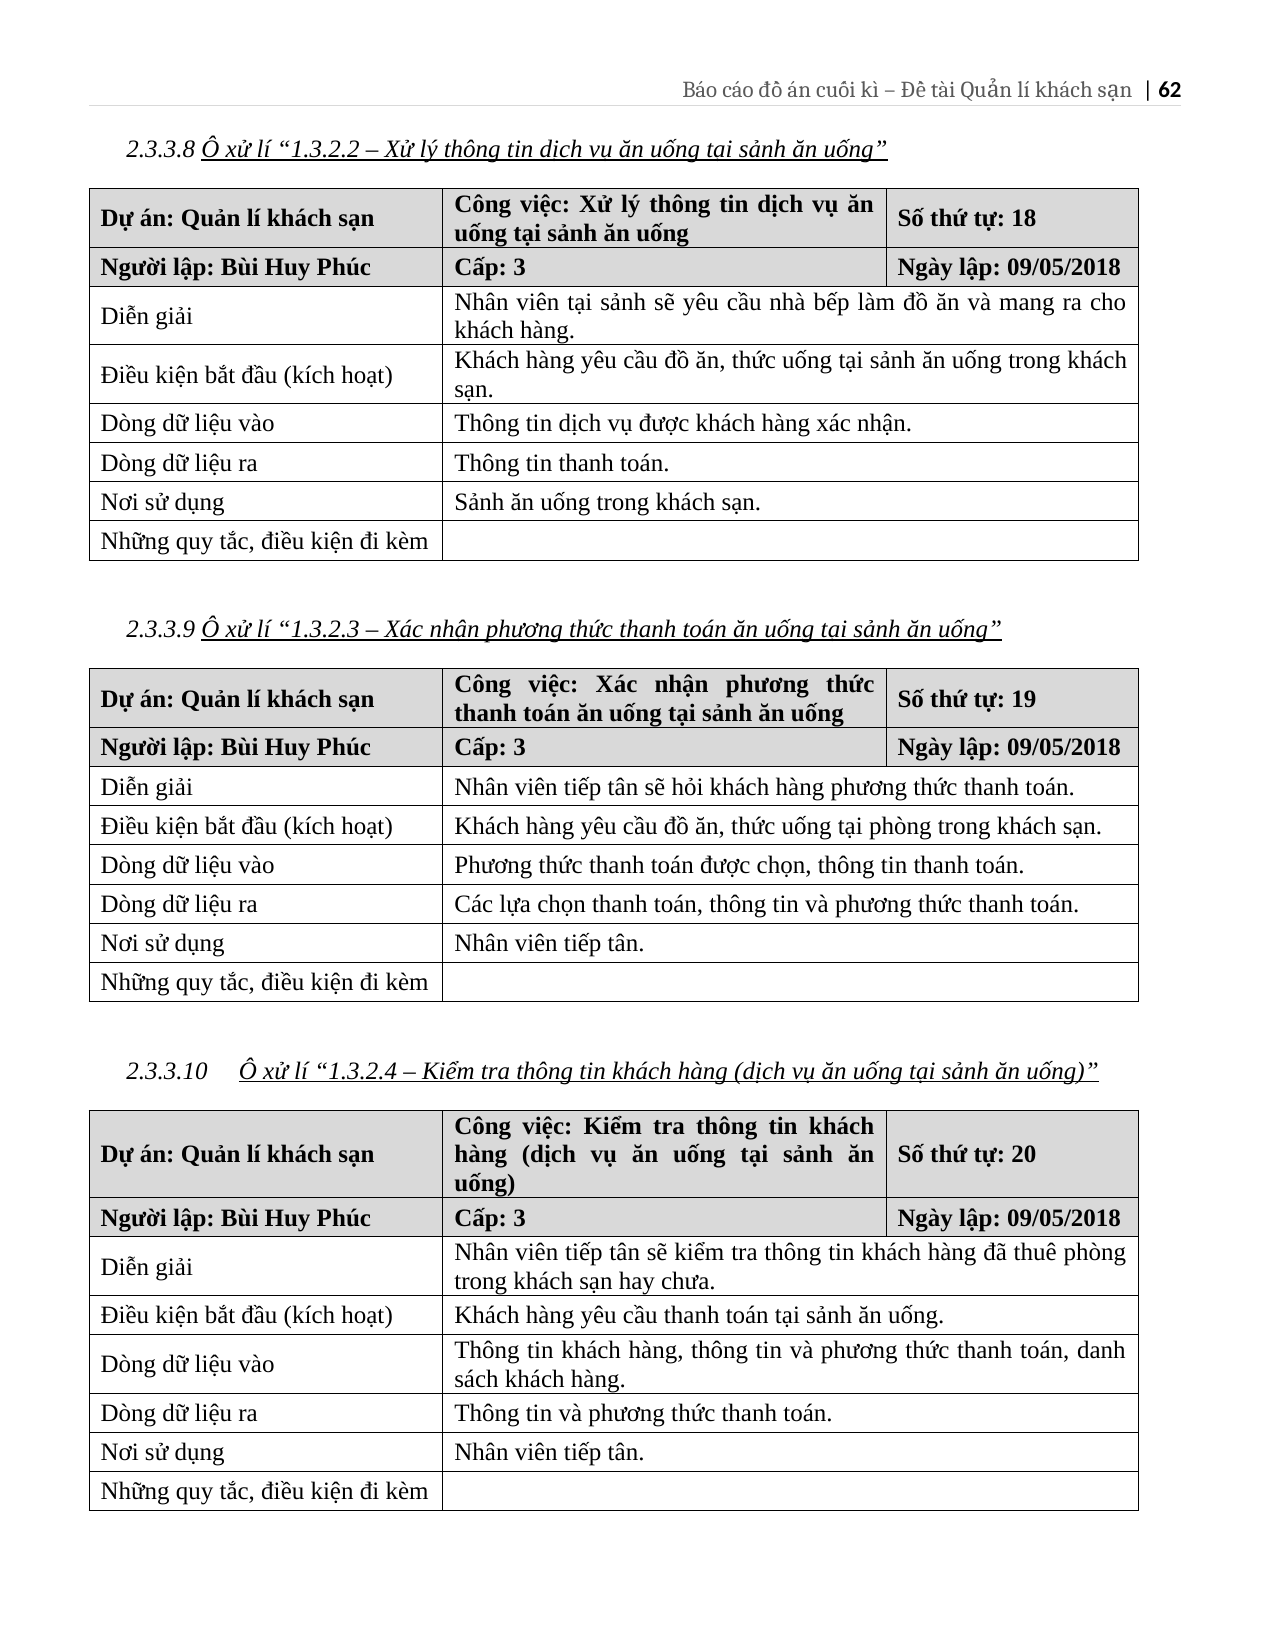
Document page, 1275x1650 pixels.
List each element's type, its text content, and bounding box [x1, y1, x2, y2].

table_cell Nhân viên tiếp tân sẽ hỏi khách hàng phương thức thanh toán. [443, 767, 1138, 805]
table_cell Ngày lập: 09/05/2018 [887, 728, 1138, 766]
table_cell Cấp: 3 [443, 248, 886, 286]
table_header Dự án: Quản lí khách sạn [90, 189, 442, 247]
table_cell Thông tin khách hàng, thông tin và phương thức thanh toán, danh sách khách hàng. [443, 1335, 1138, 1392]
table_cell Dòng dữ liệu ra [90, 443, 442, 481]
table_cell Nhân viên tiếp tân. [443, 1433, 1138, 1471]
table_cell Khách hàng yêu cầu đồ ăn, thức uống tại sảnh ăn uống trong khách sạn. [443, 345, 1138, 403]
table_cell Những quy tắc, điều kiện đi kèm [90, 521, 442, 559]
table_cell Nhân viên tại sảnh sẽ yêu cầu nhà bếp làm đồ ăn và mang ra cho khách hàng. [443, 287, 1138, 344]
table_cell Diễn giải [90, 767, 442, 805]
table_cell Nhân viên tiếp tân sẽ kiểm tra thông tin khách hàng đã thuê phòng trong khách sạn hay chưa. [443, 1237, 1138, 1295]
table_cell Diễn giải [90, 1237, 442, 1295]
table_header Số thứ tự: 19 [887, 669, 1138, 727]
table_header Dự án: Quản lí khách sạn [90, 669, 442, 727]
table_cell [443, 521, 1138, 559]
list Ô xử lí “1.3.2.3 – Xác nhận phương thức thanh toán ăn uống tại sảnh ăn uống” [126, 614, 1181, 643]
table_cell Những quy tắc, điều kiện đi kèm [90, 963, 442, 1001]
table_cell Điều kiện bắt đầu (kích hoạt) [90, 345, 442, 403]
list Ô xử lí “1.3.2.4 – Kiểm tra thông tin khách hàng (dịch vụ ăn uống tại sảnh ăn uống)” [126, 1056, 1181, 1084]
table_cell Thông tin và phương thức thanh toán. [443, 1394, 1138, 1432]
table_header Công việc: Xác nhận phương thức thanh toán ăn uống tại sảnh ăn uống [443, 669, 886, 727]
table_cell [443, 963, 1138, 1001]
table_header Số thứ tự: 18 [887, 189, 1138, 247]
table_cell Khách hàng yêu cầu đồ ăn, thức uống tại phòng trong khách sạn. [443, 806, 1138, 844]
table_cell Dòng dữ liệu vào [90, 1335, 442, 1392]
table_cell Ngày lập: 09/05/2018 [887, 248, 1138, 286]
table_header Công việc: Xử lý thông tin dịch vụ ăn uống tại sảnh ăn uống [443, 189, 886, 247]
table_cell Người lập: Bùi Huy Phúc [90, 1198, 442, 1236]
table_cell Nơi sử dụng [90, 482, 442, 520]
table_cell Người lập: Bùi Huy Phúc [90, 728, 442, 766]
table_cell Điều kiện bắt đầu (kích hoạt) [90, 806, 442, 844]
table_header Dự án: Quản lí khách sạn [90, 1111, 442, 1197]
table_cell Dòng dữ liệu vào [90, 404, 442, 442]
table_cell Dòng dữ liệu ra [90, 885, 442, 923]
table_cell [443, 1472, 1138, 1510]
table_cell Phương thức thanh toán được chọn, thông tin thanh toán. [443, 845, 1138, 883]
table_cell Cấp: 3 [443, 1198, 886, 1236]
table_cell Thông tin thanh toán. [443, 443, 1138, 481]
table_cell Sảnh ăn uống trong khách sạn. [443, 482, 1138, 520]
table_header Số thứ tự: 20 [887, 1111, 1138, 1197]
table_cell Điều kiện bắt đầu (kích hoạt) [90, 1296, 442, 1334]
table_cell Thông tin dịch vụ được khách hàng xác nhận. [443, 404, 1138, 442]
table_cell Dòng dữ liệu vào [90, 845, 442, 883]
table_cell Các lựa chọn thanh toán, thông tin và phương thức thanh toán. [443, 885, 1138, 923]
table_cell Cấp: 3 [443, 728, 886, 766]
table_cell Khách hàng yêu cầu thanh toán tại sảnh ăn uống. [443, 1296, 1138, 1334]
table_cell Dòng dữ liệu ra [90, 1394, 442, 1432]
table_cell Ngày lập: 09/05/2018 [887, 1198, 1138, 1236]
table_cell Diễn giải [90, 287, 442, 344]
table_cell Nơi sử dụng [90, 1433, 442, 1471]
table_cell Nhân viên tiếp tân. [443, 924, 1138, 962]
table_cell Những quy tắc, điều kiện đi kèm [90, 1472, 442, 1510]
table_header Công việc: Kiểm tra thông tin khách hàng (dịch vụ ăn uống tại sảnh ăn uống) [443, 1111, 886, 1197]
list Ô xử lí “1.3.2.2 – Xử lý thông tin dịch vụ ăn uống tại sảnh ăn uống” [126, 134, 1181, 163]
table_cell Nơi sử dụng [90, 924, 442, 962]
table_cell Người lập: Bùi Huy Phúc [90, 248, 442, 286]
